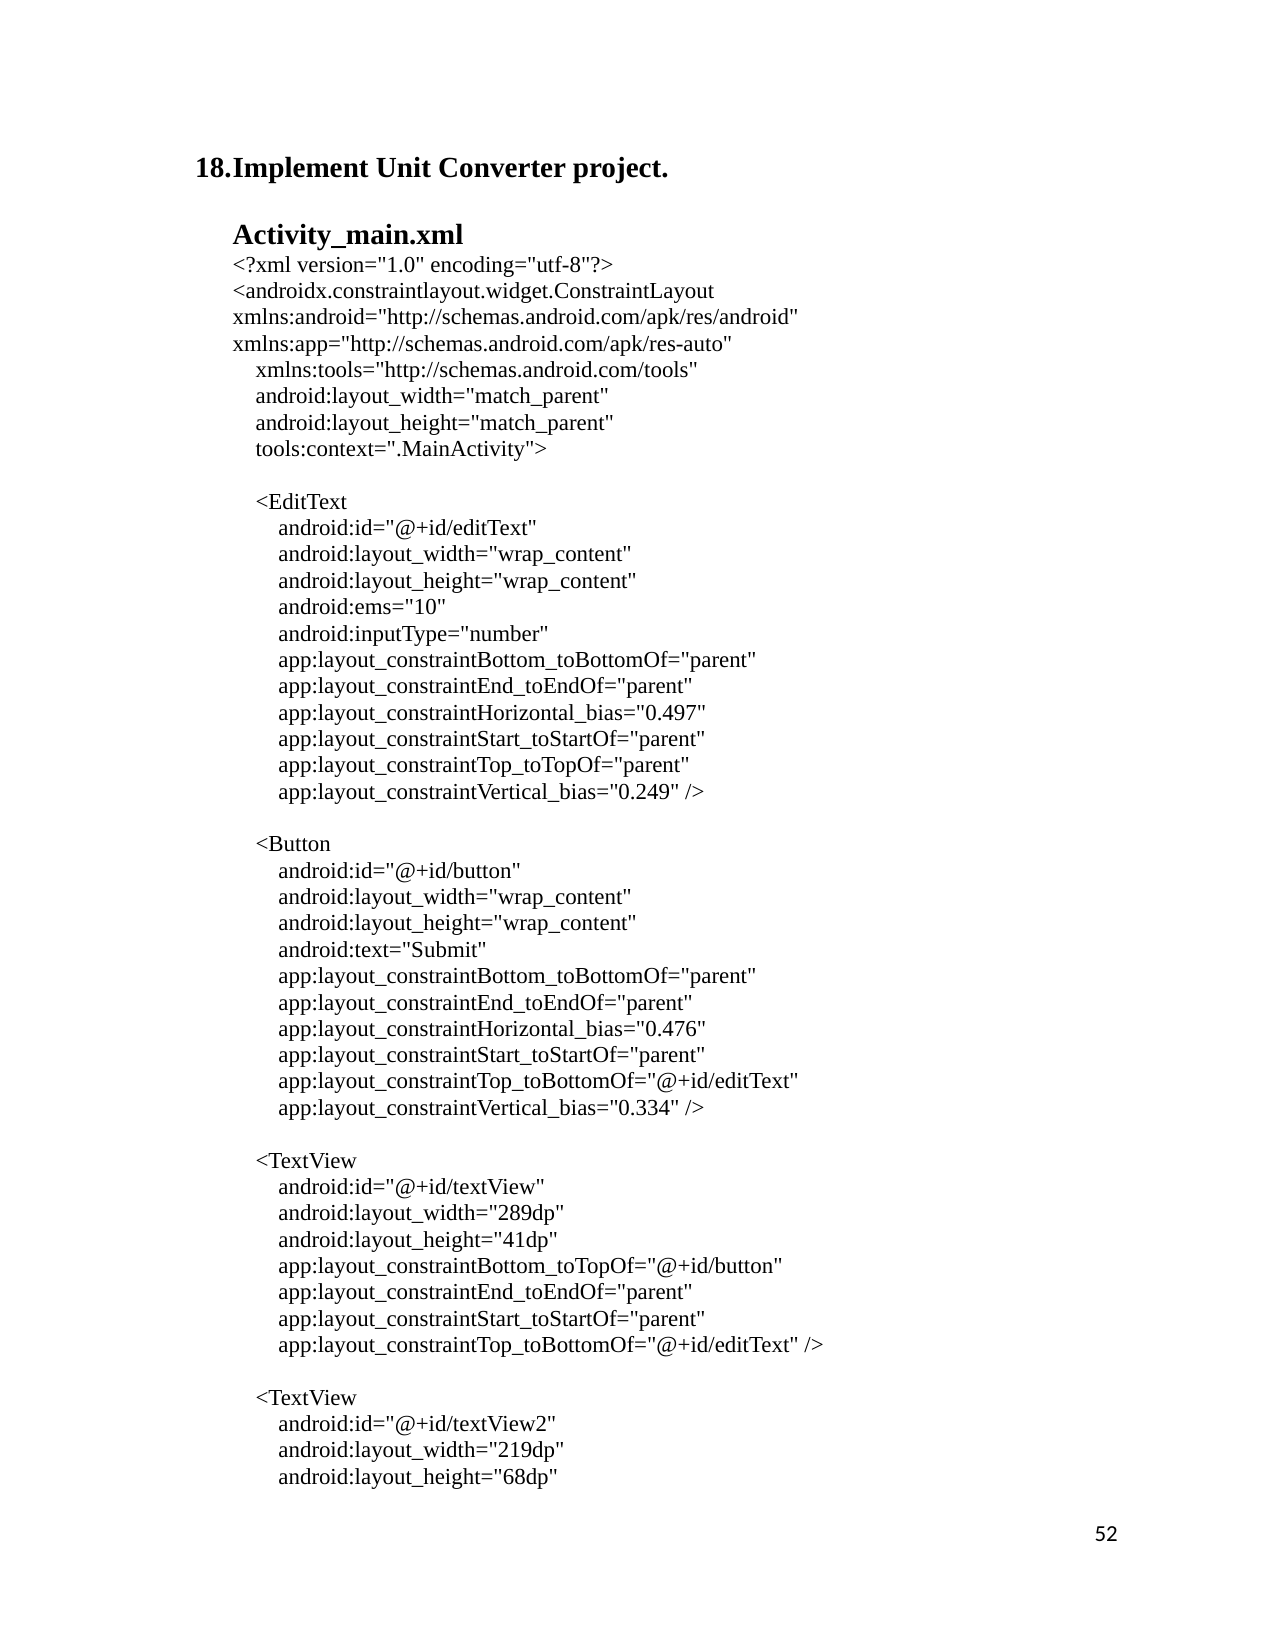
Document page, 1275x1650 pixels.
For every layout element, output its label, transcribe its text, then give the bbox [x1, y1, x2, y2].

list app:layout_constraintEnd_toEndOf="parent" [232, 1278, 1117, 1305]
list android:ems="10" [232, 593, 1117, 619]
list <Button [232, 830, 1117, 857]
list android:layout_width="289dp" [232, 1199, 1117, 1226]
list android:layout_width="219dp" [232, 1437, 1117, 1463]
list android:layout_height="wrap_content" [232, 567, 1117, 593]
list <TextView [232, 1147, 1117, 1173]
list app:layout_constraintEnd_toEndOf="parent" [232, 988, 1117, 1015]
list app:layout_constraintHorizontal_bias="0.497" [232, 699, 1117, 725]
list xmlns:tools="http://schemas.android.com/tools" [232, 356, 1117, 382]
list android:id="@+id/textView2" [232, 1410, 1117, 1437]
list Activity_main.xml [232, 217, 1117, 251]
list <TextView [232, 1384, 1117, 1410]
list app:layout_constraintStart_toStartOf="parent" [232, 725, 1117, 751]
list tools:context=".MainActivity"> [232, 435, 1117, 461]
list android:text="Submit" [232, 936, 1117, 962]
list android:layout_width="wrap_content" [232, 541, 1117, 567]
list android:layout_width="wrap_content" [232, 883, 1117, 909]
list android:layout_width="match_parent" [232, 382, 1117, 409]
list app:layout_constraintTop_toTopOf="parent" [232, 751, 1117, 778]
list android:inputType="number" [232, 619, 1117, 646]
list xmlns:app="http://schemas.android.com/apk/res-auto" [232, 330, 1117, 356]
list app:layout_constraintVertical_bias="0.334" /> [232, 1094, 1117, 1120]
list app:layout_constraintEnd_toEndOf="parent" [232, 672, 1117, 699]
list android:layout_height="wrap_content" [232, 909, 1117, 936]
list <?xml version="1.0" encoding="utf-8"?> [232, 251, 1117, 277]
list app:layout_constraintHorizontal_bias="0.476" [232, 1015, 1117, 1041]
list Implement Unit Converter project. [195, 150, 1117, 183]
list android:layout_height="41dp" [232, 1226, 1117, 1252]
list app:layout_constraintTop_toBottomOf="@+id/editText" /> [232, 1331, 1117, 1357]
list android:layout_height="68dp" [232, 1463, 1117, 1489]
list app:layout_constraintBottom_toBottomOf="parent" [232, 646, 1117, 672]
list android:id="@+id/button" [232, 857, 1117, 883]
list app:layout_constraintVertical_bias="0.249" /> [232, 778, 1117, 804]
list app:layout_constraintStart_toStartOf="parent" [232, 1305, 1117, 1331]
list android:id="@+id/editText" [232, 514, 1117, 541]
list app:layout_constraintStart_toStartOf="parent" [232, 1041, 1117, 1068]
list <androidx.constraintlayout.widget.ConstraintLayout xmlns:android="http://schemas.android.com/apk/res/android" [232, 277, 1117, 330]
list app:layout_constraintBottom_toTopOf="@+id/button" [232, 1252, 1117, 1278]
list app:layout_constraintTop_toBottomOf="@+id/editText" [232, 1068, 1117, 1094]
list android:layout_height="match_parent" [232, 409, 1117, 435]
list <EditText [232, 488, 1117, 514]
list app:layout_constraintBottom_toBottomOf="parent" [232, 962, 1117, 988]
list android:id="@+id/textView" [232, 1173, 1117, 1199]
